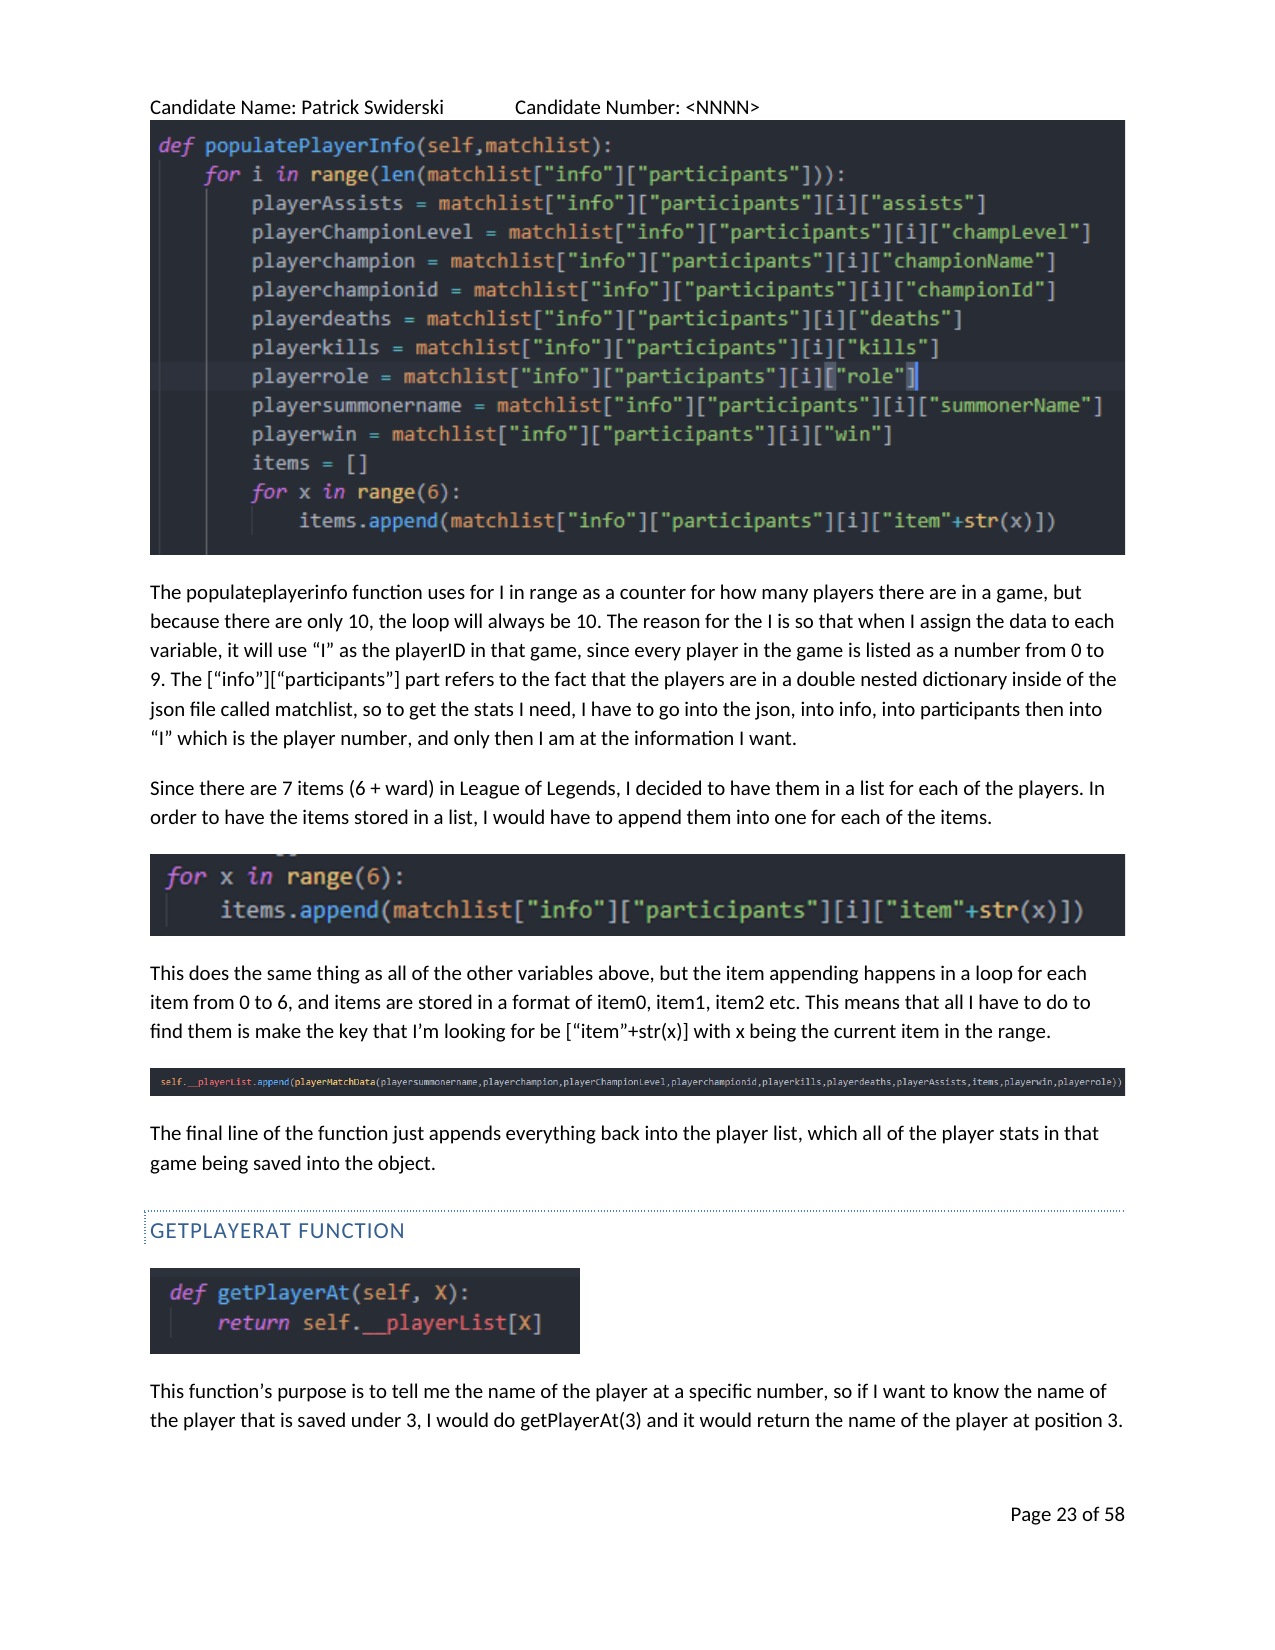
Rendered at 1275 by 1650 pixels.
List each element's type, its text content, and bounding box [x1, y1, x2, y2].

picture [150, 1268, 580, 1354]
text This does the same thing as all of the other variables above, but the item appending happens in a loop for each item from 0 to 6, and items are stored in a format of item0, item1, item2 etc. This means that all I have to do to find them is make the key that I’m looking for be [“item”+str(x)] with x being the current item in the range. [150, 960, 1125, 1043]
picture [150, 854, 1125, 936]
picture [150, 1068, 1125, 1096]
text This function’s purpose is to tell me the name of the player at a specific number, so if I want to know the name of the player that is saved under 3, I would do getPlayerAt(3) and it would return the name of the player at position 3. [150, 1378, 1125, 1432]
subtitle getPlayerAt function [144, 1210, 1125, 1244]
text The populateplayerinfo function uses for I in range as a counter for how many players there are in a game, but because there are only 10, the loop will always be 10. The reason for the I is so that when I assign the data to each variable, it will use “I” as the playerID in that game, since every player in the game is listed as a number from 0 to 9. The [“info”][“participants”] part refers to the fact that the players are in a double nested dictionary inside of the json file called matchlist, so to get the stats I need, I have to go into the json, into info, into participants then into “I” which is the player number, and only then I am at the information I want. [150, 579, 1125, 750]
text Since there are 7 items (6 + ward) in League of Legends, I decided to have them in a list for each of the players. In order to have the items stored in a list, I would have to append them into one for each of the items. [150, 775, 1125, 829]
picture [150, 120, 1125, 555]
text The final line of the function just appends everything back into the player list, which all of the player stats in that game being saved into the object. [150, 1121, 1125, 1175]
